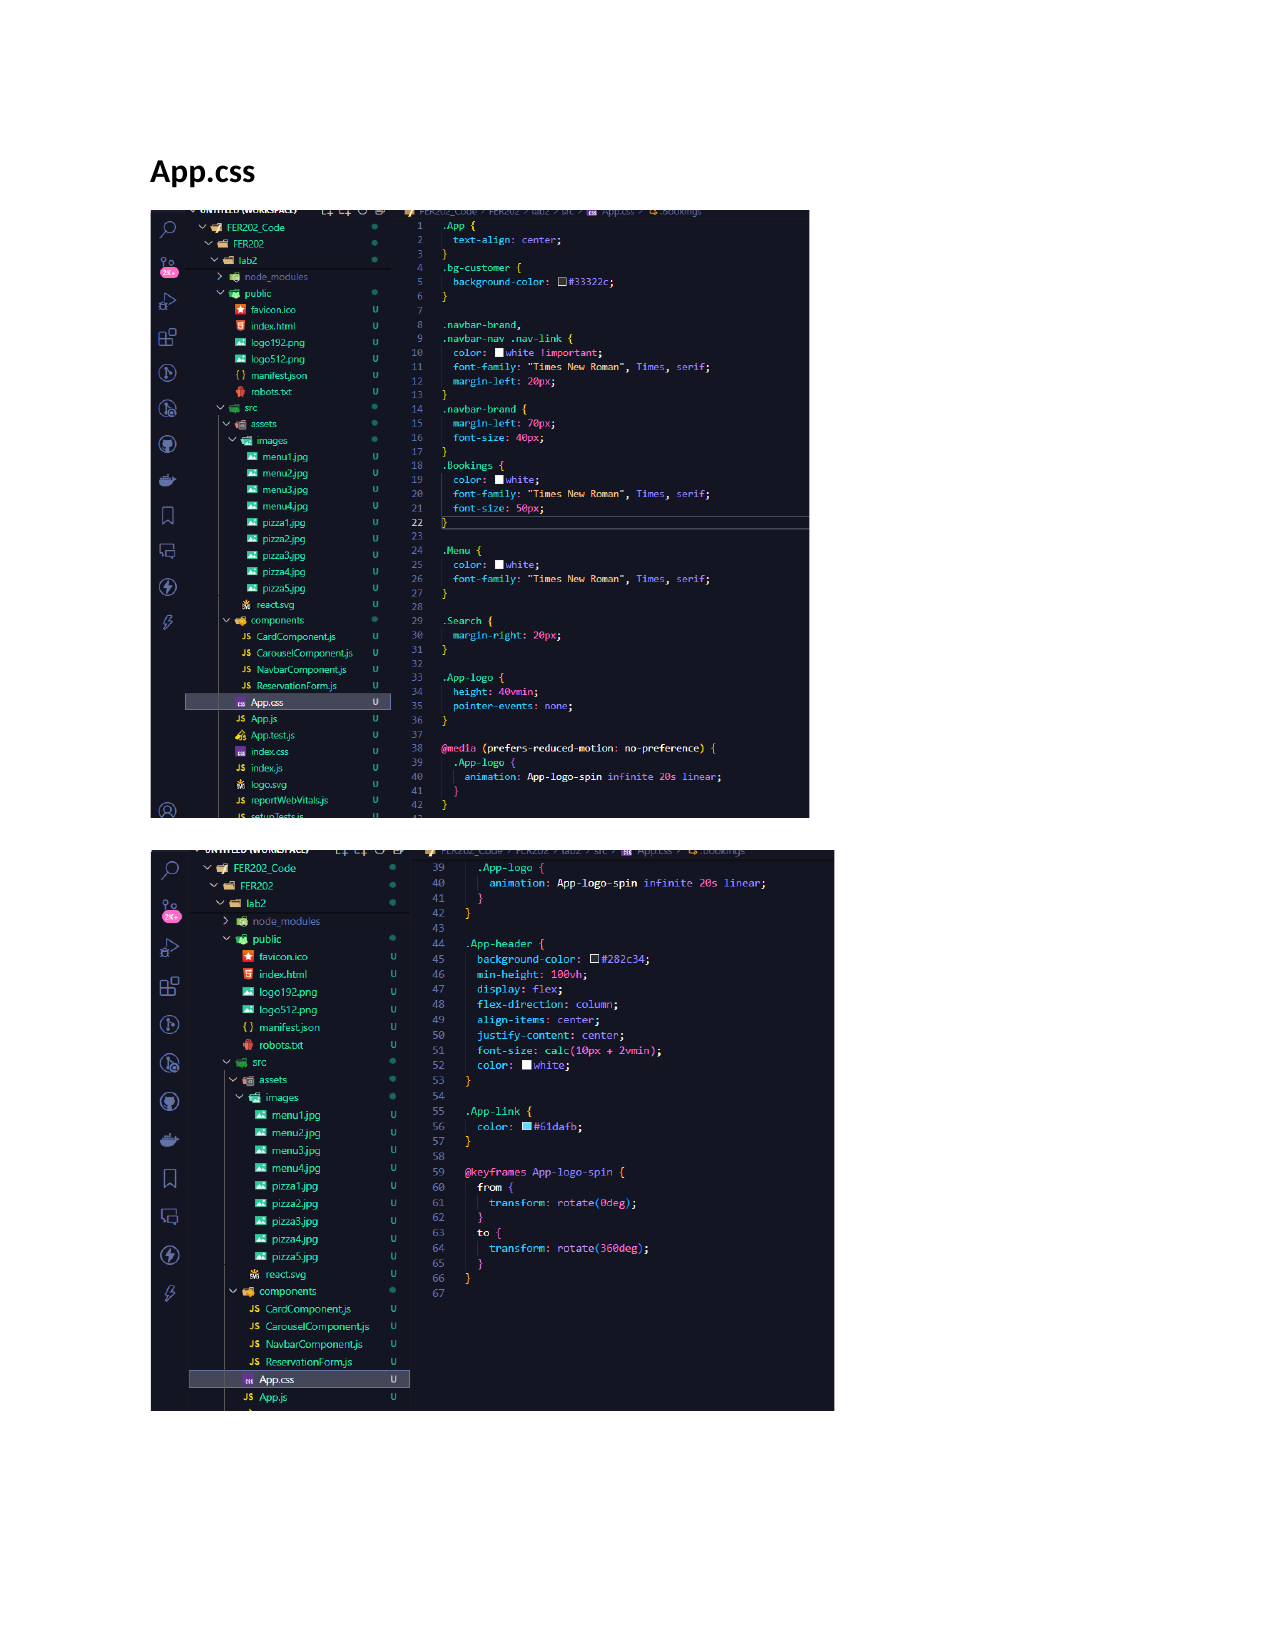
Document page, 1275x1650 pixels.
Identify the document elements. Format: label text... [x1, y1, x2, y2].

picture [150, 210, 809, 817]
text App.css [150, 150, 1125, 191]
picture [150, 850, 834, 1410]
